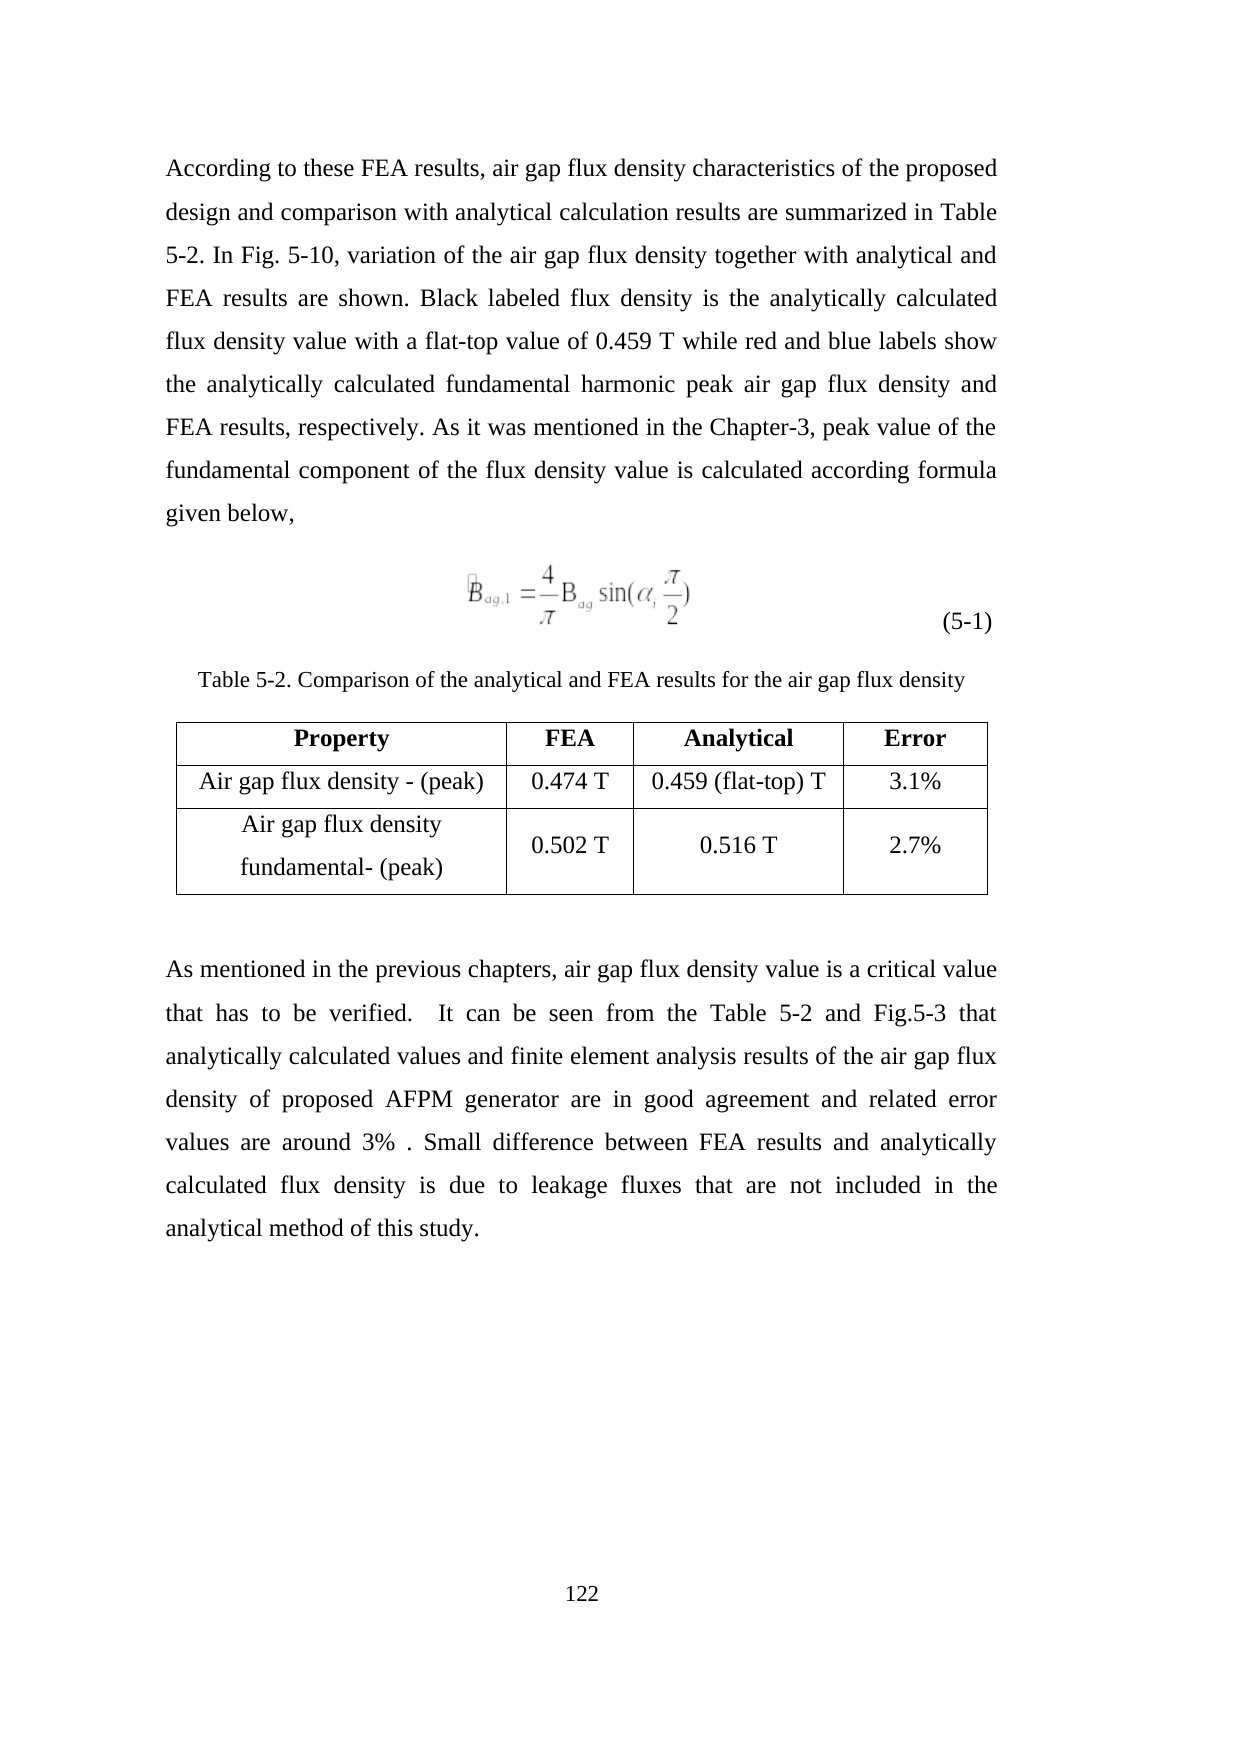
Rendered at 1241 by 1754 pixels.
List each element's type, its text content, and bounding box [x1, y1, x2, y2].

text Table 5-2. Comparison of the analytical and FEA results for the air gap flux density [165, 666, 998, 692]
table_cell 2.7% [844, 809, 987, 894]
text As mentioned in the previous chapters, air gap flux density value is a critical value that has to be verified. It can be seen from the Table 5-2 and Fig.5-3 that analytically calculated values and finite element analysis results of the air gap flux density of proposed AFPM generator are in good agreement and related error values are around 3% . Small difference between FEA results and analytically calculated flux density is due to leakage fluxes that are not included in the analytical method of this study. [165, 954, 998, 1242]
table_cell 0.516 T [634, 809, 843, 894]
table_cell 0.459 (flat-top) T [634, 766, 843, 808]
table_header Analytical [634, 723, 843, 765]
text According to these FEA results, air gap flux density characteristics of the proposed design and comparison with analytical calculation results are summarized in Table 5-2. In Fig. 5-10, variation of the air gap flux density together with analytical and FEA results are shown. Black labeled flux density is the analytically calculated flux density value with a flat-top value of 0.459 T while red and blue labels show the analytically calculated fundamental harmonic peak air gap flux density and FEA results, respectively. As it was mentioned in the Chapter-3, peak value of the fundamental component of the flux density value is calculated according formula given below, [165, 153, 998, 527]
table_header Property [177, 723, 506, 765]
table_cell 0.474 T [507, 766, 633, 808]
table_header Error [844, 723, 987, 765]
table_cell Air gap flux density - (peak) [177, 766, 506, 808]
table_header FEA [507, 723, 633, 765]
table_cell 0.502 T [507, 809, 633, 894]
text (5-1) [165, 558, 998, 634]
table_cell Air gap flux density fundamental- (peak) [177, 809, 506, 894]
table_cell 3.1% [844, 766, 987, 808]
